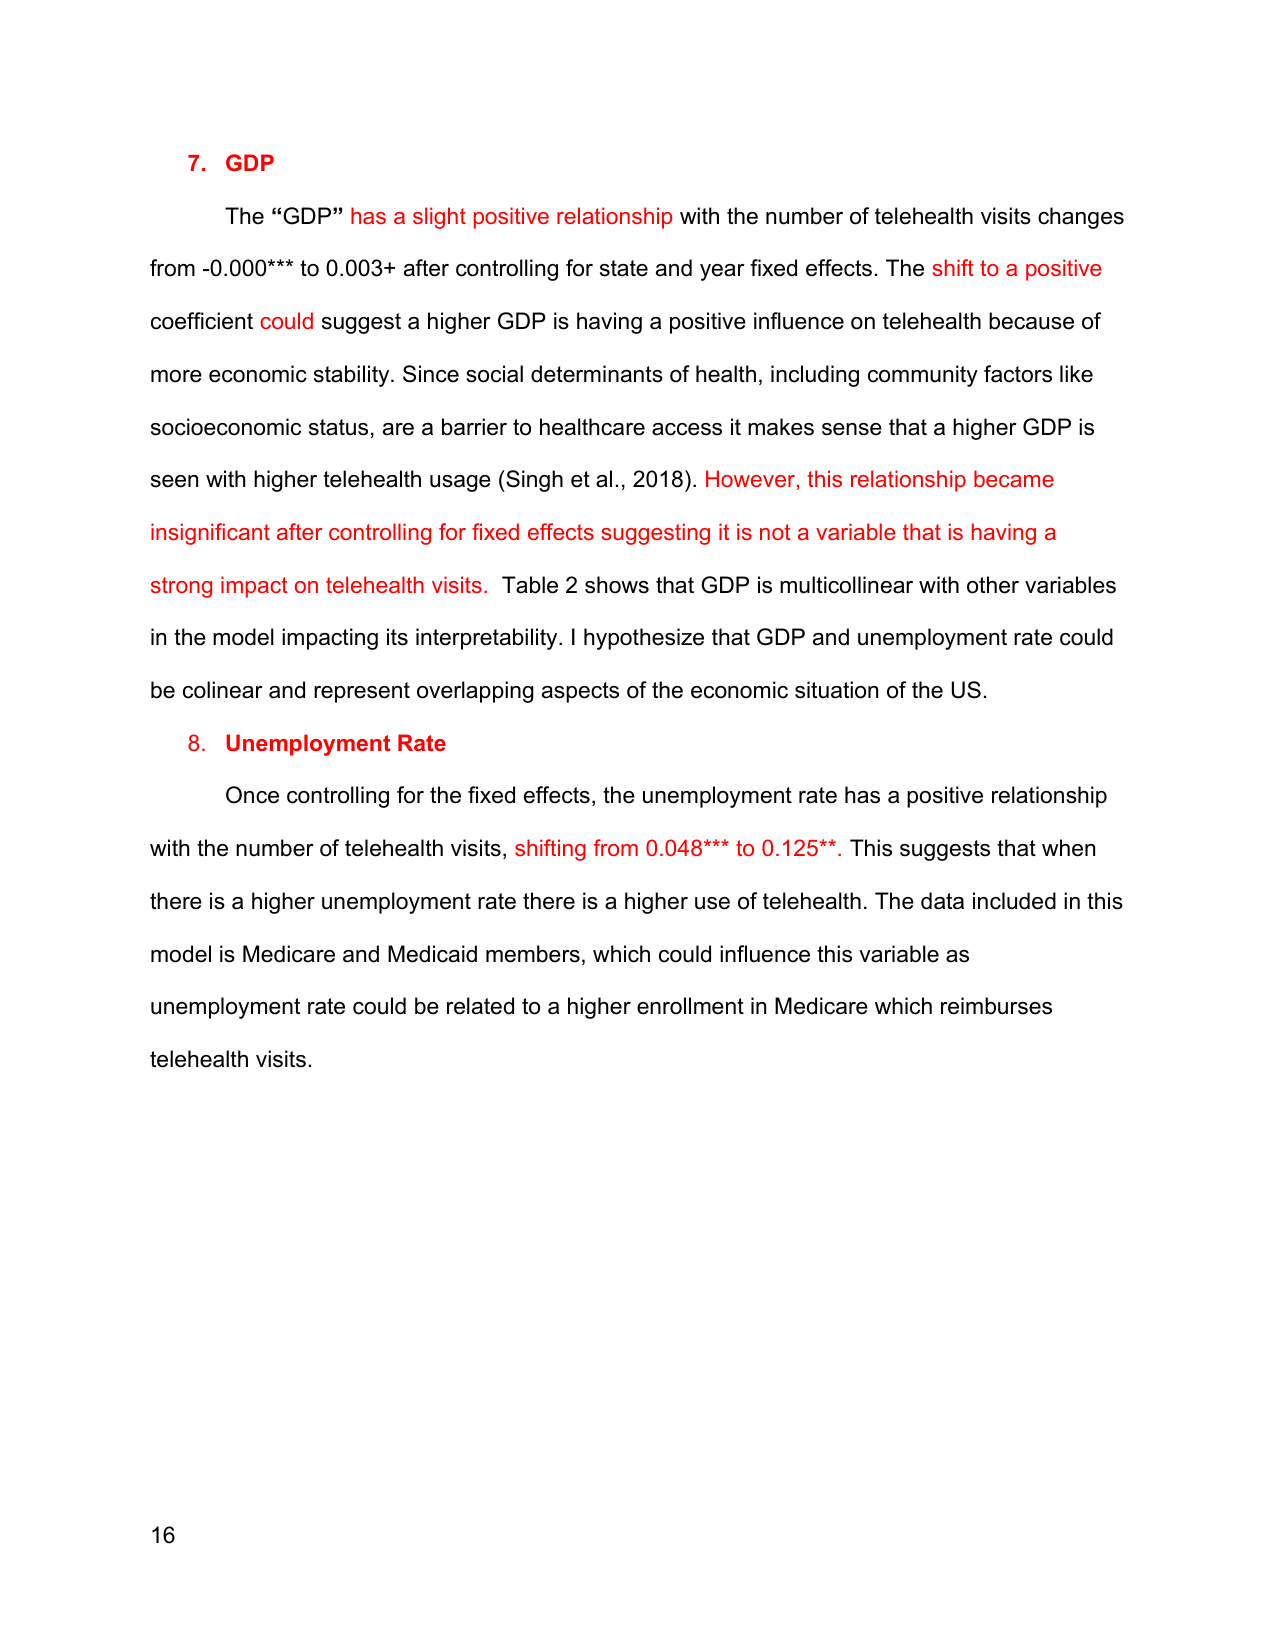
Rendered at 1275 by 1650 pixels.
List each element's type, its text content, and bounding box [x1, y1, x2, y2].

list GDP [187, 150, 1125, 176]
list Unemployment Rate [187, 730, 1125, 756]
text Once controlling for the fixed effects, the unemployment rate has a positive relationship with the number of telehealth visits, shifting from 0.048*** to 0.125**. This suggests that when there is a higher unemployment rate there is a higher use of telehealth. The data included in this model is Medicare and Medicaid members, which could influence this variable as unemployment rate could be related to a higher enrollment in Medicare which reimburses telehealth visits. [150, 782, 1125, 1072]
text The “GDP” has a slight positive relationship with the number of telehealth visits changes from -0.000*** to 0.003+ after controlling for state and year fixed effects. The shift to a positive coefficient could suggest a higher GDP is having a positive influence on telehealth because of more economic stability. Since social determinants of health, including community factors like socioeconomic status, are a barrier to healthcare access it makes sense that a higher GDP is seen with higher telehealth usage (Singh et al., 2018). However, this relationship became insignificant after controlling for fixed effects suggesting it is not a variable that is having a strong impact on telehealth visits. Table 2 shows that GDP is multicollinear with other variables in the model impacting its interpretability. I hypothesize that GDP and unemployment rate could be colinear and represent overlapping aspects of the economic situation of the US. [150, 203, 1125, 703]
